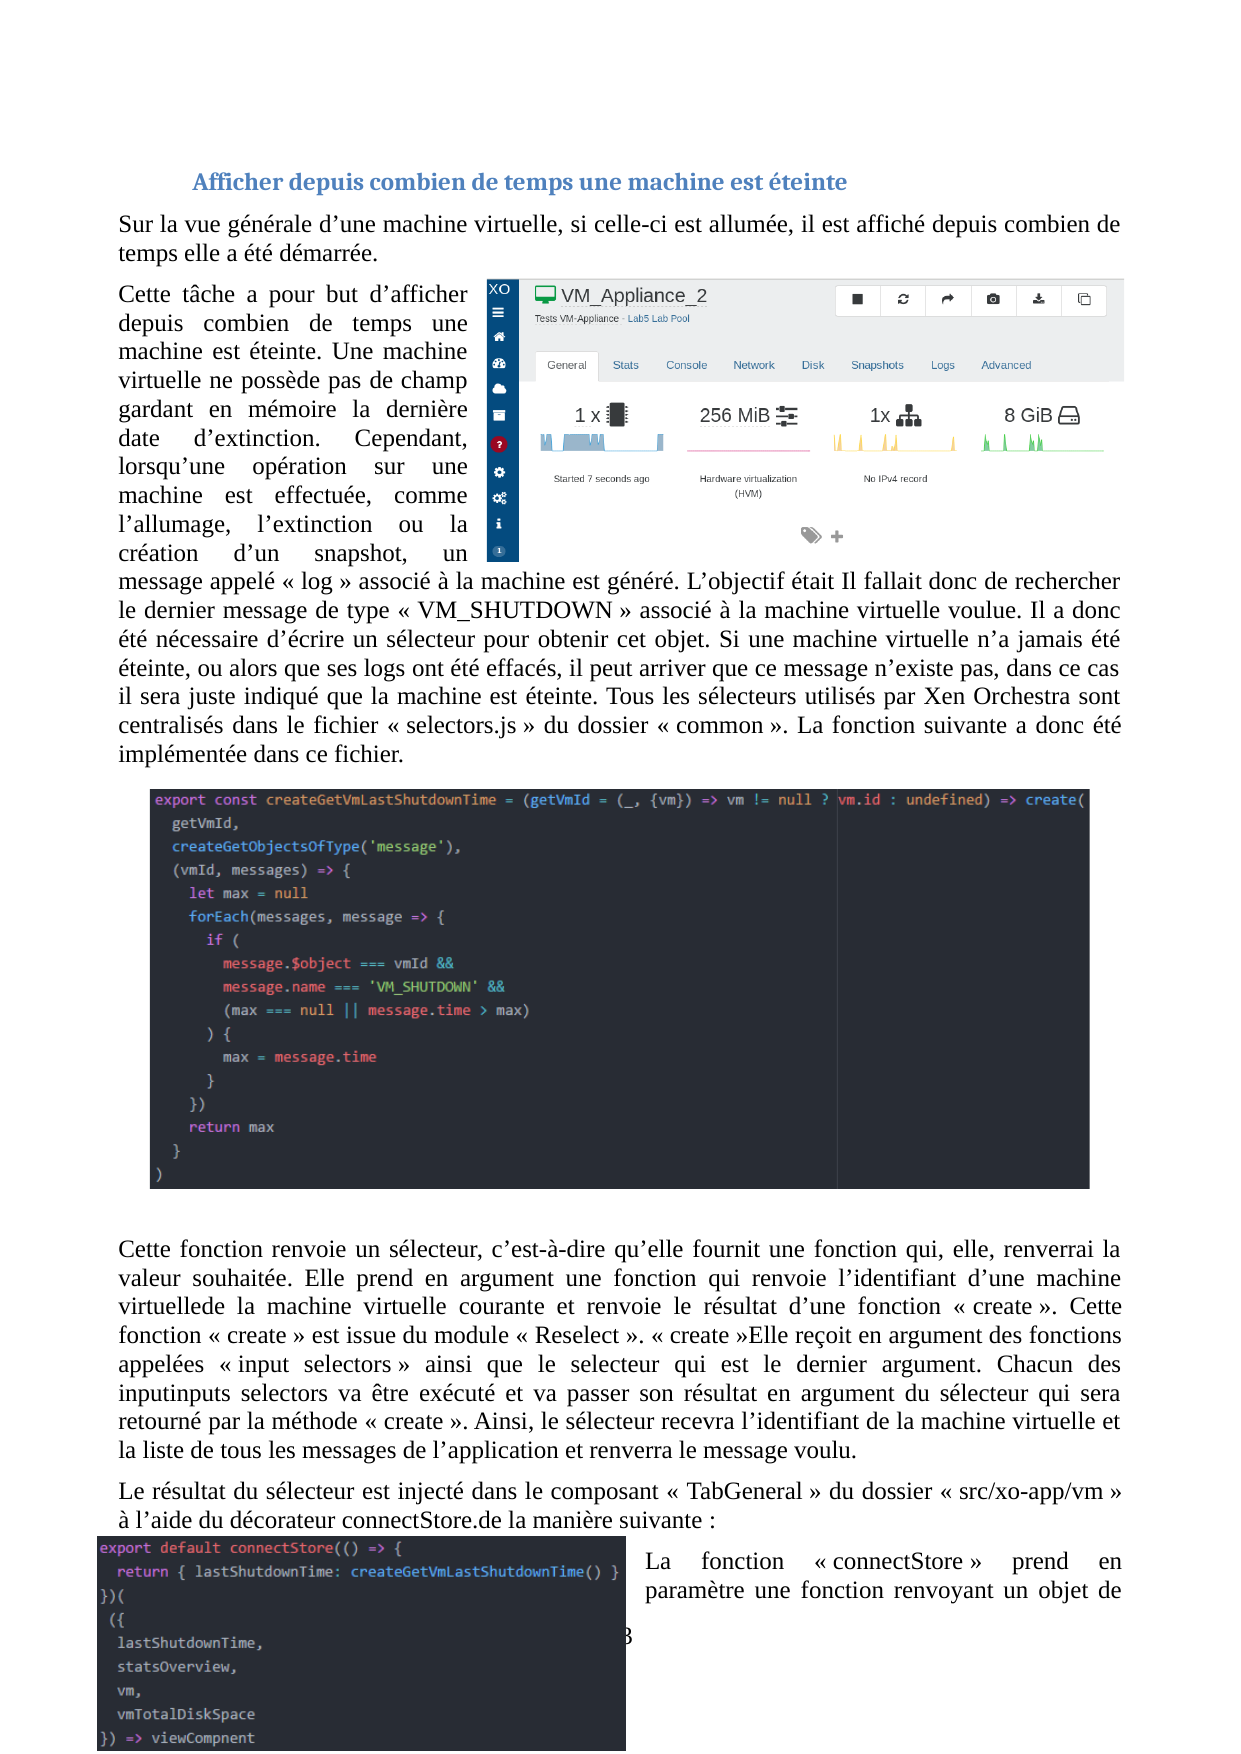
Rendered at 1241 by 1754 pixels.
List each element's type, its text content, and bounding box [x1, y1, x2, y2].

picture [149, 789, 1089, 1189]
picture [97, 1536, 626, 1751]
subtitle Afficher depuis combien de temps une machine est éteinte [192, 168, 1122, 196]
picture [486, 278, 1125, 562]
